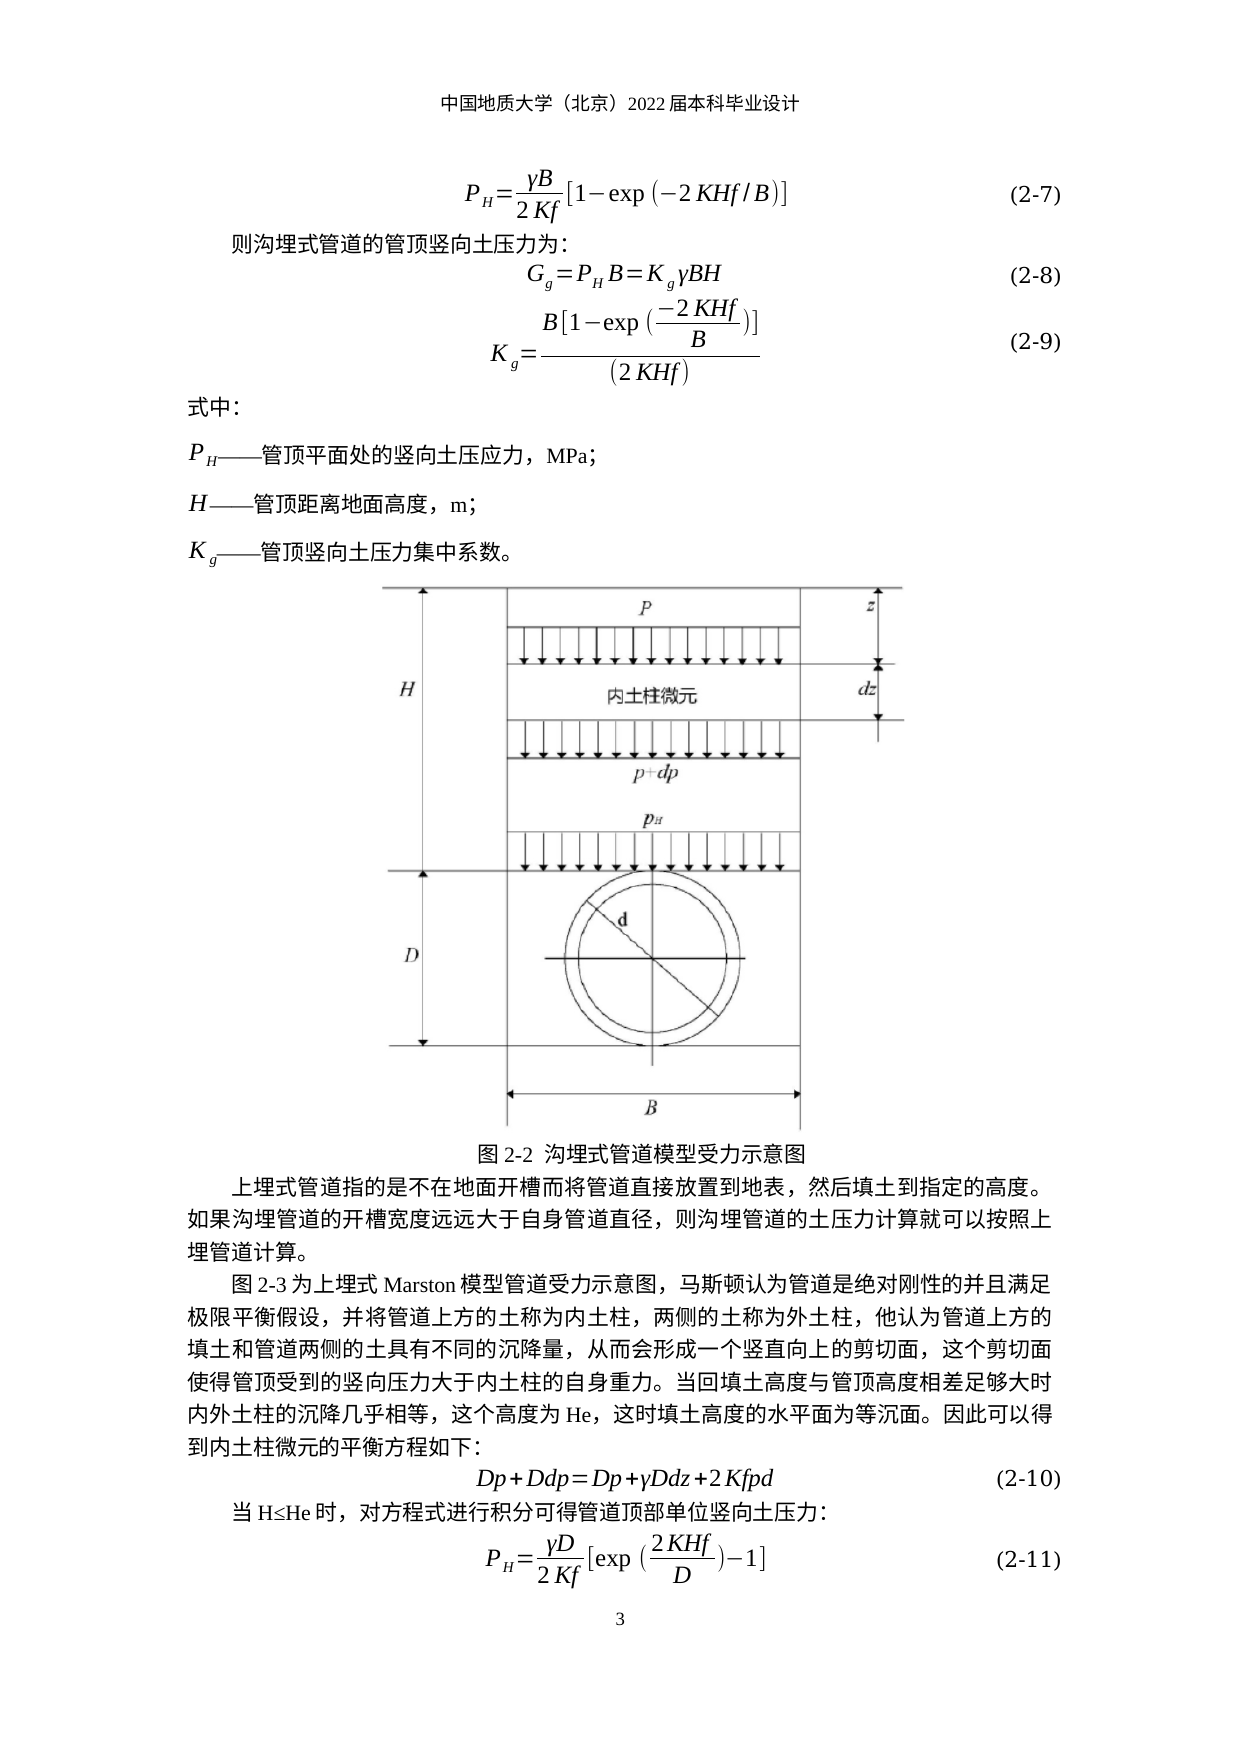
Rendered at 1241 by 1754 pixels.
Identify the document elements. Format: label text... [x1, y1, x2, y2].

text 图2-2 沟埋式管道模型受力示意图 [187, 1137, 1053, 1169]
text (2-11) [187, 1527, 1053, 1592]
text 图2-3为上埋式Marston模型管道受力示意图，马斯顿认为管道是绝对刚性的并且满足极限平衡假设，并将管道上方的土称为内土柱，两侧的土称为外土柱，他认为管道上方的填土和管道两侧的土具有不同的沉降量，从而会形成一个竖直向上的剪切面，这个剪切面使得管顶受到的竖向压力大于内土柱的自身重力。当回填土高度与管顶高度相差足够大时，内外土柱的沉降几乎相等，这个高度为He，这时填土高度的水平面为等沉面。因此可以得到内土柱微元的平衡方程如下： [187, 1267, 1053, 1462]
picture [379, 584, 905, 1133]
text (2-8) [187, 259, 1053, 292]
text (2-10) [187, 1462, 1053, 1494]
text ——管顶距离地面高度，m； [187, 487, 1053, 519]
text ——管顶竖向土压力集中系数。 [187, 519, 1053, 584]
text 上埋式管道指的是不在地面开槽而将管道直接放置到地表，然后填土到指定的高度。如果沟埋管道的开槽宽度远远大于自身管道直径，则沟埋管道的土压力计算就可以按照上埋管道计算。 [187, 1169, 1053, 1267]
text ——管顶平面处的竖向土压应力，MPa； [187, 422, 1053, 487]
text 则沟埋式管道的管顶竖向土压力为： [187, 227, 1053, 259]
text 当H≤He时，对方程式进行积分可得管道顶部单位竖向土压力： [187, 1494, 1053, 1527]
text 式中： [187, 389, 1053, 422]
text (2-7) [187, 162, 1053, 227]
text (2-9) [187, 292, 1053, 389]
